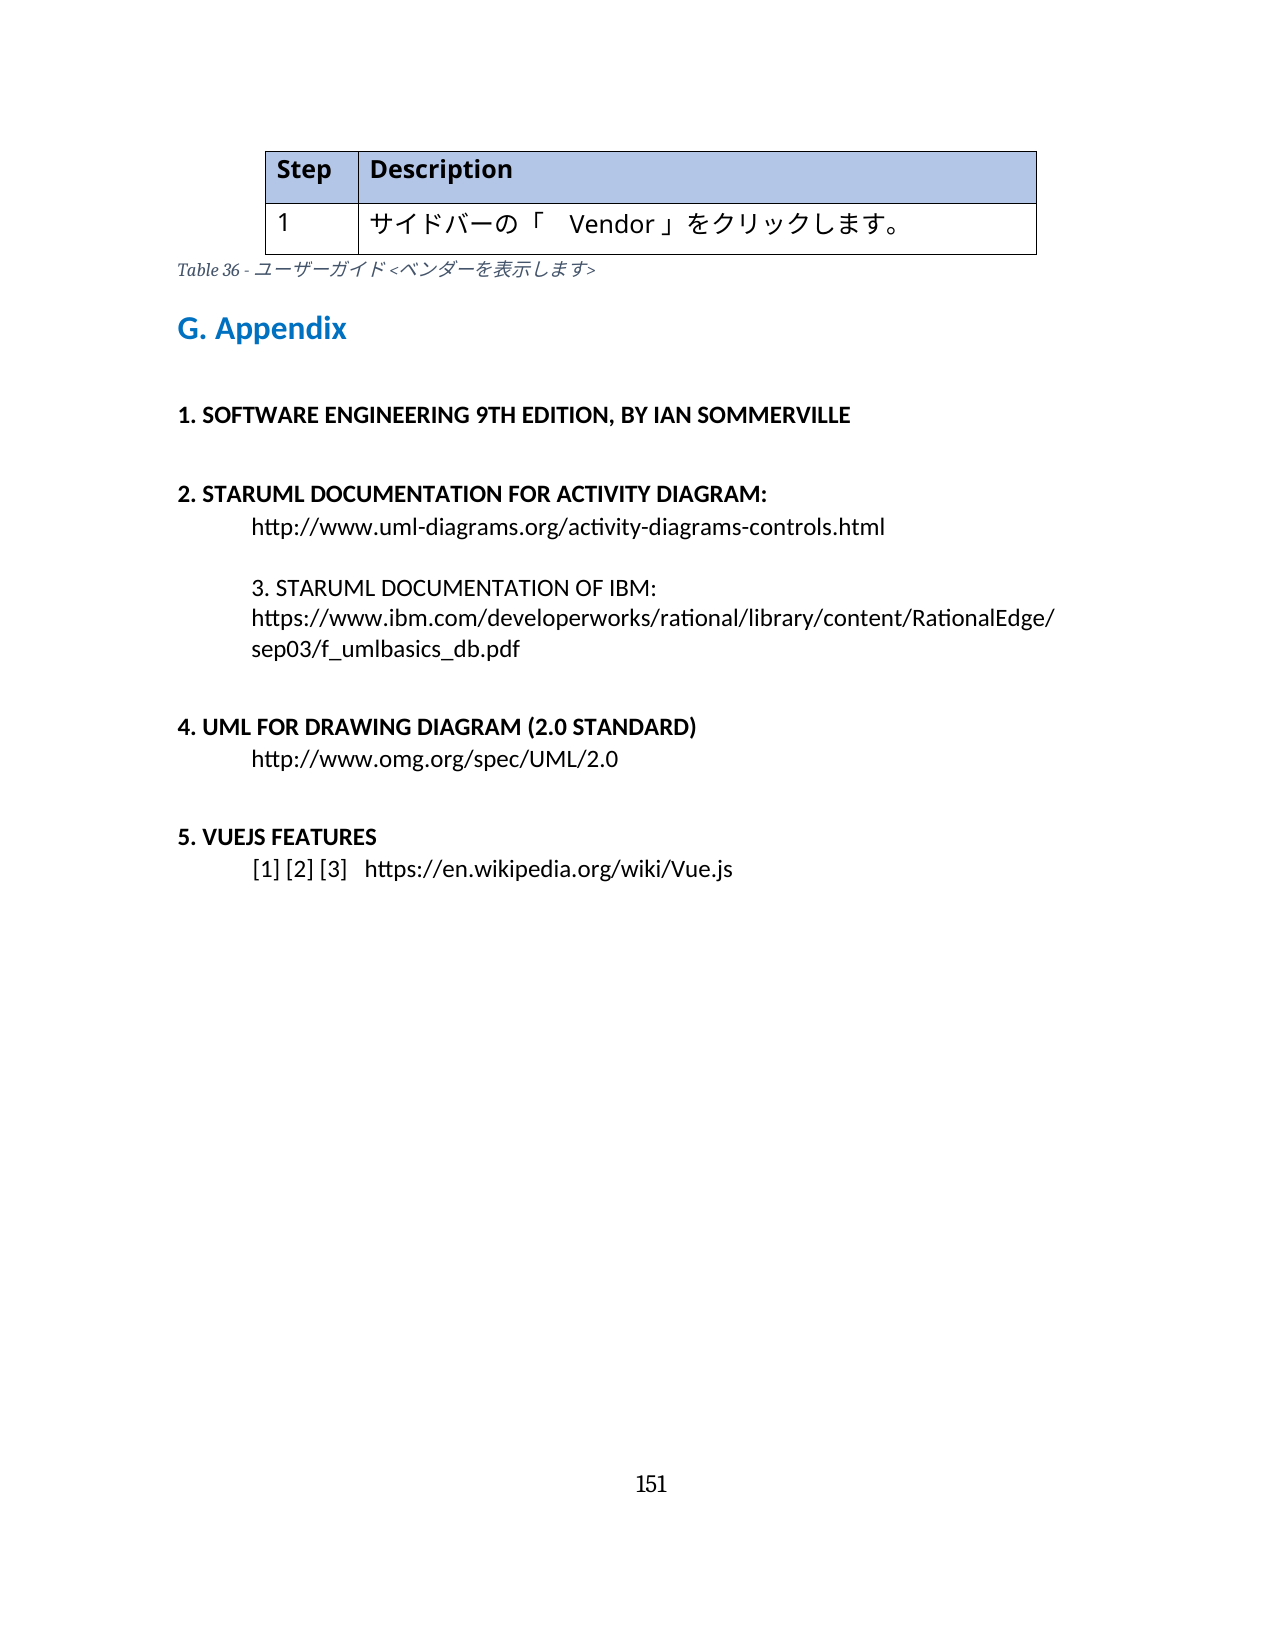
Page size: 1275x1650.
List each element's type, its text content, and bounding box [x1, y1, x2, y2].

subtitle 4. UML FOR DRAWING DIAGRAM (2.0 STANDARD) [177, 711, 1125, 741]
table_cell 1 [266, 204, 358, 254]
subtitle G. Appendix [177, 307, 1125, 348]
subtitle 5. VUEJS FEATURES [177, 821, 1125, 851]
list http://www.omg.org/spec/UML/2.0 [251, 743, 1125, 773]
subtitle 2. STARUML DOCUMENTATION FOR ACTIVITY DIAGRAM: [177, 478, 1125, 509]
list http://www.uml-diagrams.org/activity-diagrams-controls.html [251, 511, 1125, 541]
list https://www.ibm.com/developerworks/rational/library/content/RationalEdge/sep03/f_umlbasics_db.pdf [251, 602, 1125, 663]
table_header Description [359, 152, 1036, 203]
text [1] [2] [3] https://en.wikipedia.org/wiki/Vue.js [177, 853, 1125, 883]
table_cell サイドバーの「 Vendor 」をクリックします。 [359, 204, 1036, 254]
table_header Step [266, 152, 358, 203]
subtitle 1. SOFTWARE ENGINEERING 9TH EDITION, BY IAN SOMMERVILLE [177, 399, 1125, 429]
list 3. STARUML DOCUMENTATION OF IBM: [251, 572, 1125, 602]
